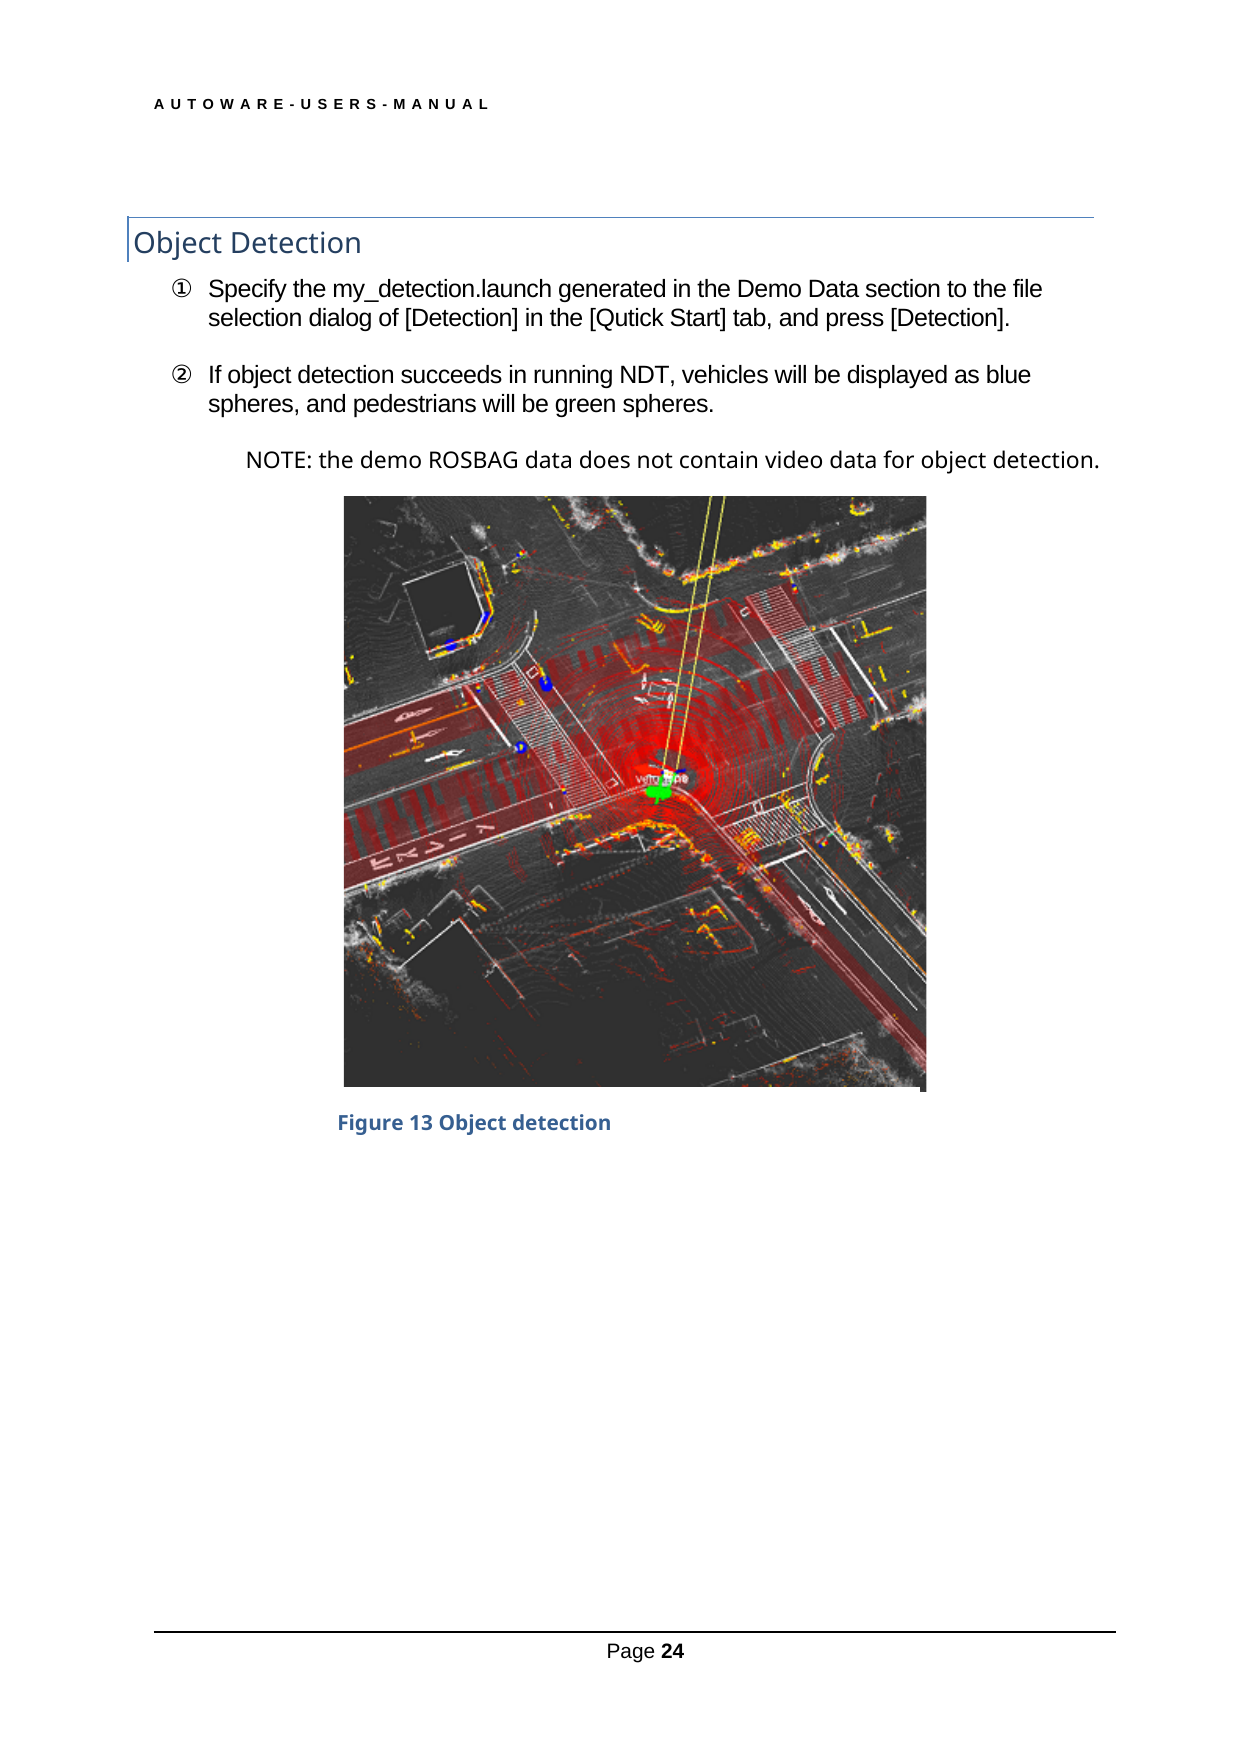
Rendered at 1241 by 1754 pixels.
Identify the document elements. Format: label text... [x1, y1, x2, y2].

subtitle Object Detection [129, 218, 1094, 262]
picture [343, 496, 927, 1092]
list If object detection succeeds in running NDT, vehicles will be displayed as blue spheres, and pedestrians will be green spheres. [170, 361, 1105, 447]
list NOTE: the demo ROSBAG data does not contain video data for object detection. [245, 447, 1116, 474]
list Specify the my_detection.launch generated in the Demo Data section to the file selection dialog of [Detection] in the [Qutick Start] tab, and press [Detection]. [170, 274, 1105, 361]
